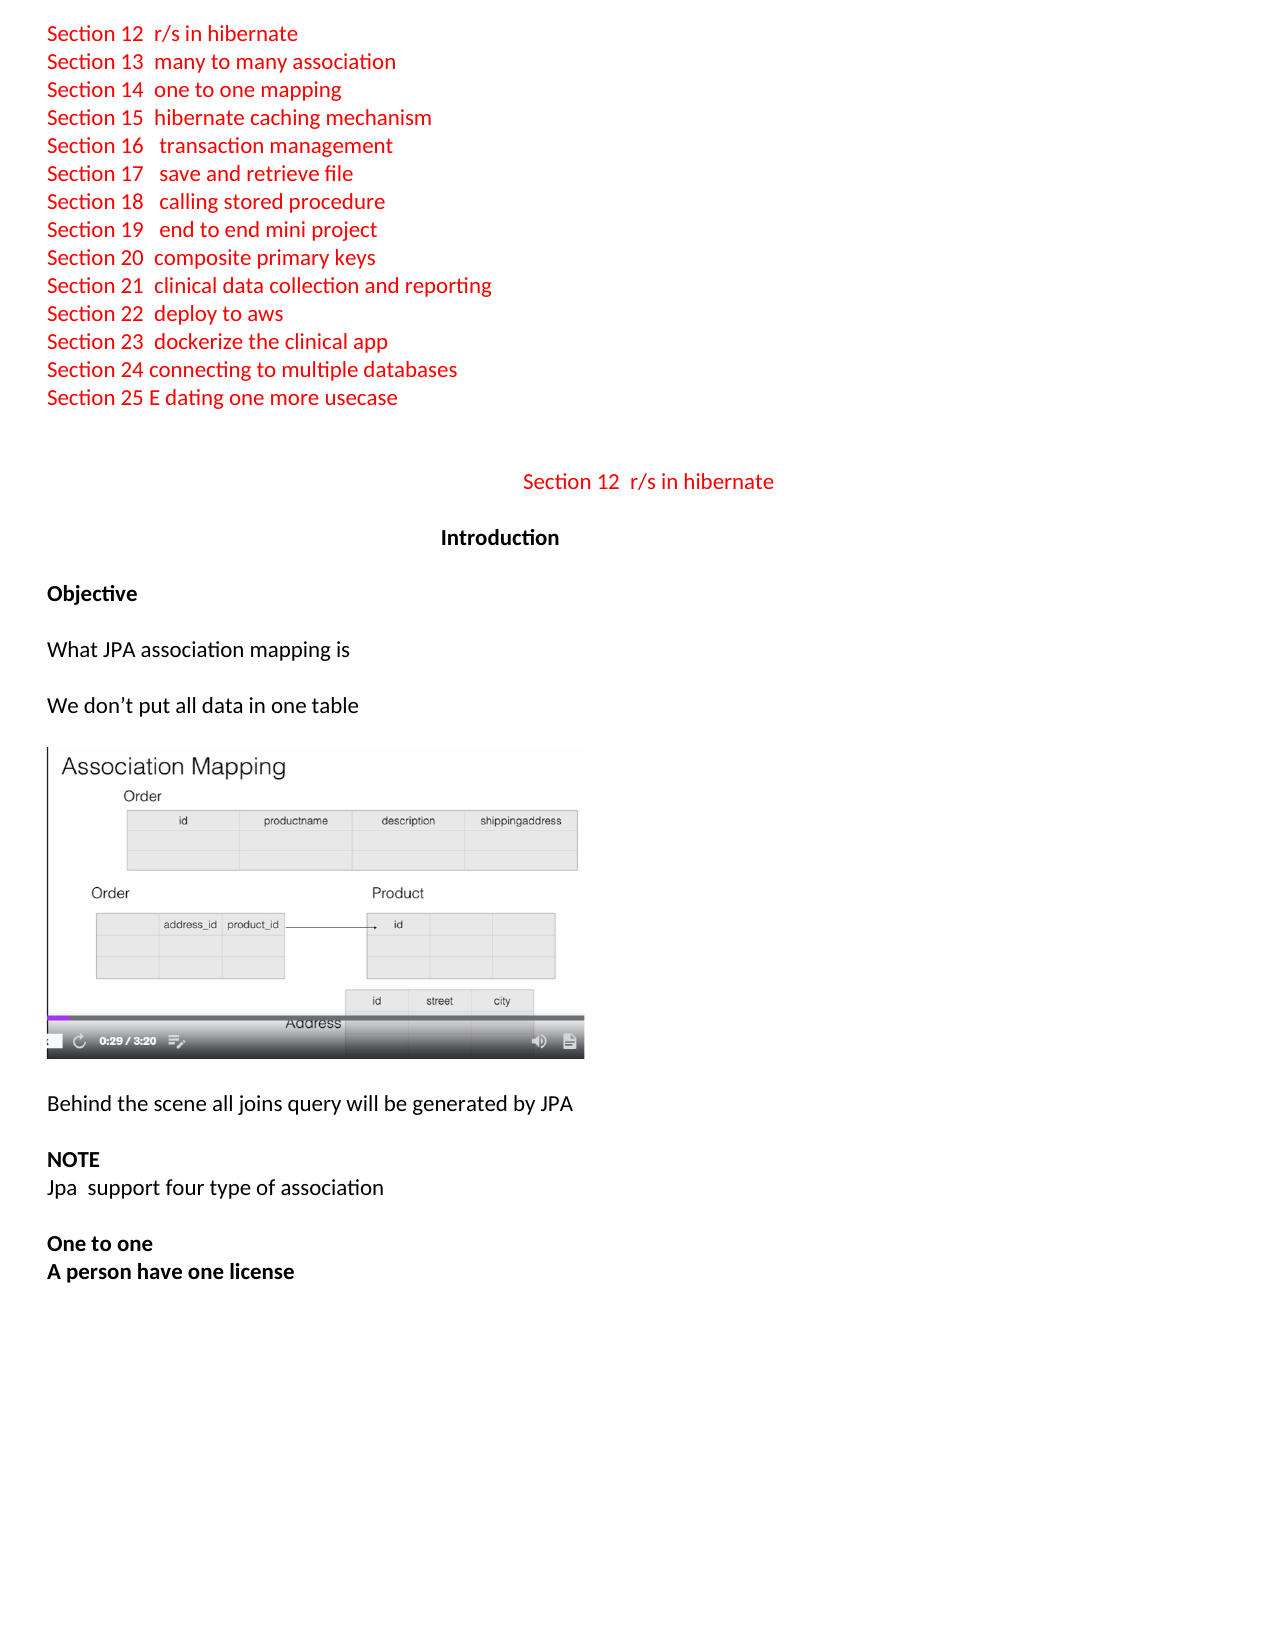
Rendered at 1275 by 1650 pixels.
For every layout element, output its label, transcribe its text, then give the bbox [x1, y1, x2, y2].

text Section 21 clinical data collection and reporting [47, 271, 1237, 299]
text A person have one license [47, 1257, 1237, 1285]
text Section 25 E dating one more usecase [47, 383, 1237, 411]
picture [46, 747, 585, 1061]
text One to one [47, 1229, 1237, 1257]
text Section 19 end to end mini project [47, 215, 1237, 243]
text What JPA association mapping is [47, 635, 1237, 663]
text Behind the scene all joins query will be generated by JPA [47, 1089, 1237, 1117]
text Section 23 dockerize the clinical app [47, 327, 1237, 355]
text Section 13 many to many association [47, 47, 1237, 75]
text Section 15 hibernate caching mechanism [47, 103, 1237, 131]
text Section 22 deploy to aws [47, 299, 1237, 327]
text Objective [47, 579, 1237, 607]
text We don’t put all data in one table [47, 691, 1237, 719]
text Section 12 r/s in hibernate [47, 19, 1237, 47]
text Introduction [441, 523, 1237, 551]
text Section 14 one to one mapping [47, 75, 1237, 103]
text Section 12 r/s in hibernate [47, 467, 1237, 495]
text Section 16 transaction management [47, 131, 1237, 159]
text Section 20 composite primary keys [47, 243, 1237, 271]
text Section 17 save and retrieve file [47, 159, 1237, 187]
text NOTE [47, 1145, 1237, 1173]
text Section 18 calling stored procedure [47, 187, 1237, 215]
text Jpa support four type of association [47, 1173, 1237, 1201]
text Section 24 connecting to multiple databases [47, 355, 1237, 383]
